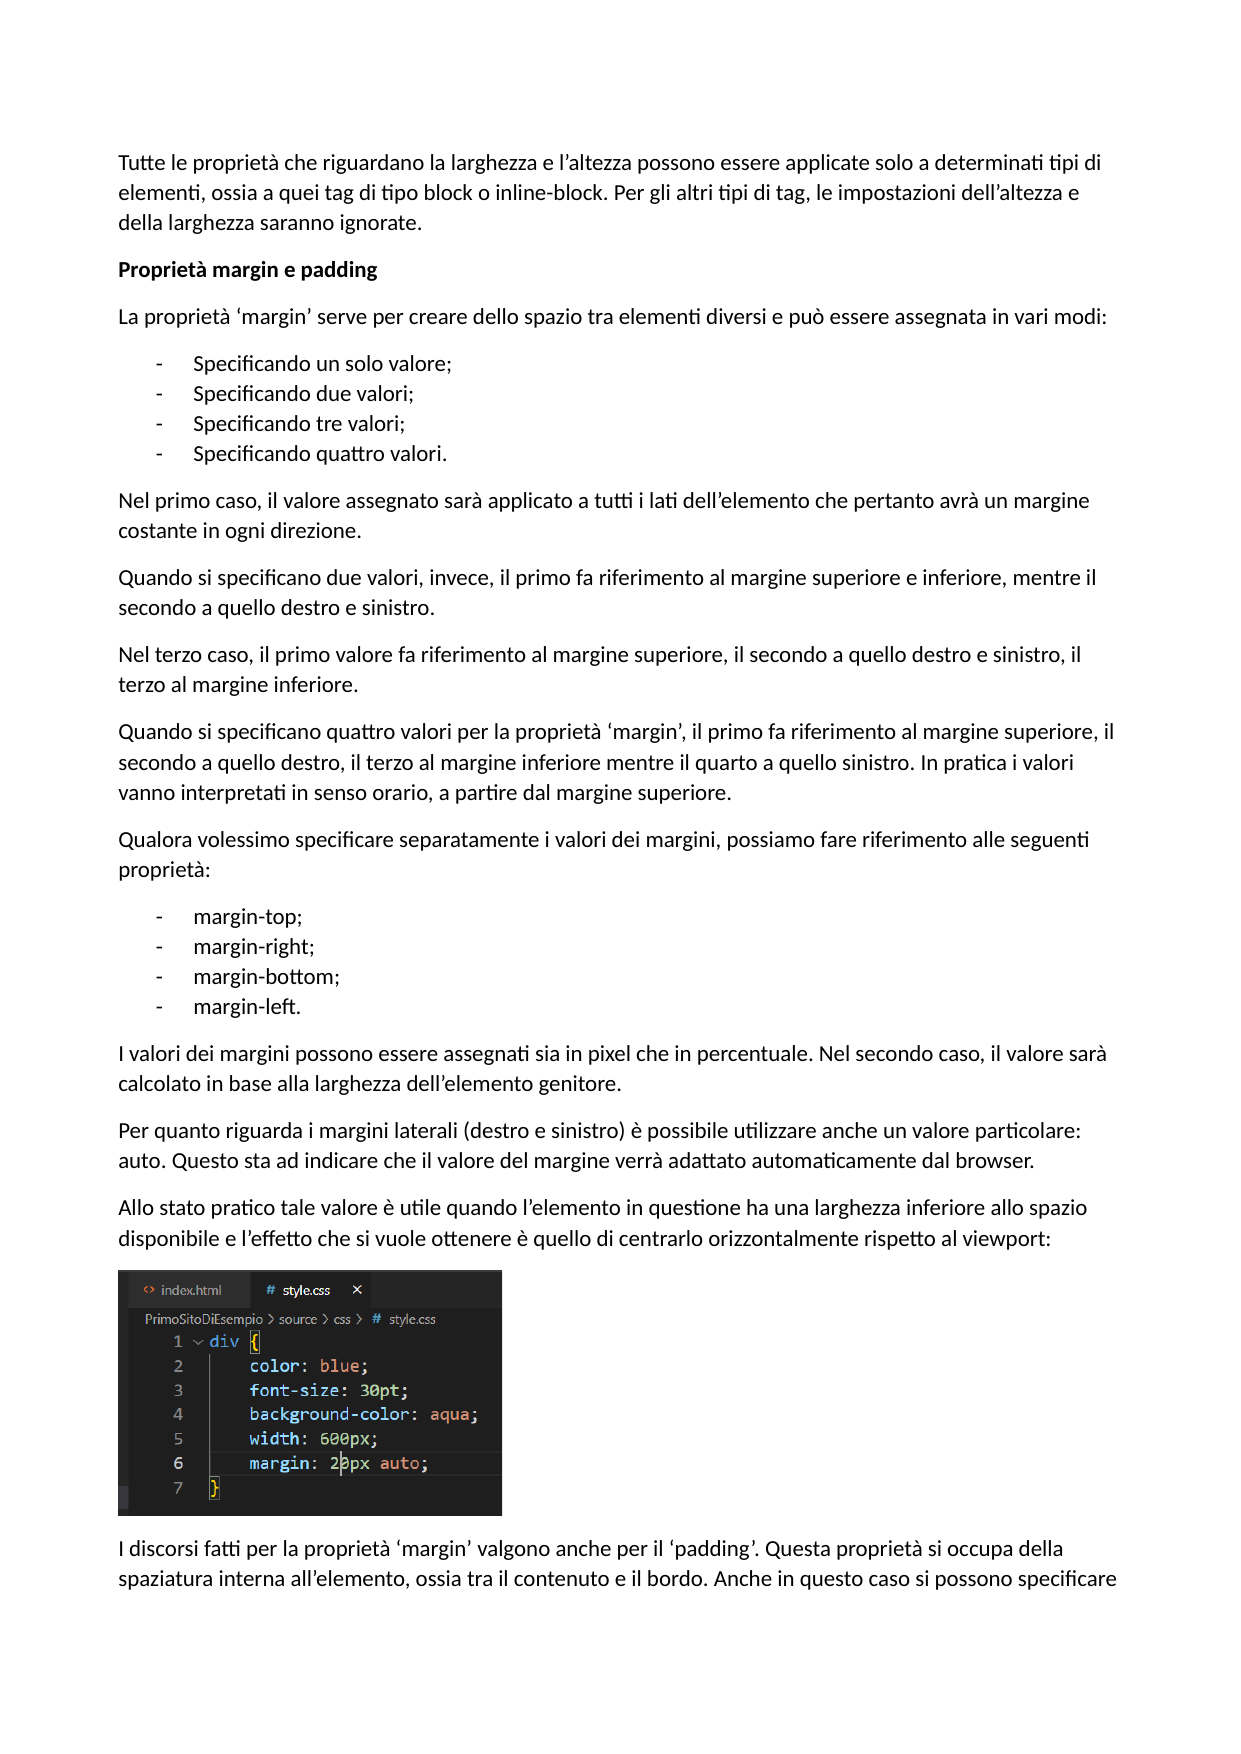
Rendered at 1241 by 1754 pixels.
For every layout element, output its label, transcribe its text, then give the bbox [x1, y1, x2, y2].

list margin-top; [156, 902, 1122, 930]
picture [118, 1270, 503, 1516]
text Qualora volessimo specificare separatamente i valori dei margini, possiamo fare riferimento alle seguenti proprietà: [118, 825, 1122, 883]
text Quando si specificano quattro valori per la proprietà ‘margin’, il primo fa riferimento al margine superiore, il secondo a quello destro, il terzo al margine inferiore mentre il quarto a quello sinistro. In pratica i valori vanno interpretati in senso orario, a partire dal margine superiore. [118, 717, 1122, 806]
text I valori dei margini possono essere assegnati sia in pixel che in percentuale. Nel secondo caso, il valore sarà calcolato in base alla larghezza dell’elemento genitore. [118, 1039, 1122, 1097]
text Per quanto riguarda i margini laterali (destro e sinistro) è possibile utilizzare anche un valore particolare: auto. Questo sta ad indicare che il valore del margine verrà adattato automaticamente dal browser. [118, 1116, 1122, 1174]
text Nel primo caso, il valore assegnato sarà applicato a tutti i lati dell’elemento che pertanto avrà un margine costante in ogni direzione. [118, 486, 1122, 544]
list margin-left. [156, 992, 1122, 1020]
text Quando si specificano due valori, invece, il primo fa riferimento al margine superiore e inferiore, mentre il secondo a quello destro e sinistro. [118, 563, 1122, 621]
list Specificando due valori; [156, 379, 1122, 407]
text La proprietà ‘margin’ serve per creare dello spazio tra elementi diversi e può essere assegnata in vari modi: [118, 302, 1122, 330]
text Nel terzo caso, il primo valore fa riferimento al margine superiore, il secondo a quello destro e sinistro, il terzo al margine inferiore. [118, 640, 1122, 698]
list margin-bottom; [156, 962, 1122, 990]
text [118, 1534, 1122, 1592]
list margin-right; [156, 932, 1122, 960]
list Specificando quattro valori. [156, 439, 1122, 467]
list Specificando tre valori; [156, 409, 1122, 437]
text Allo stato pratico tale valore è utile quando l’elemento in questione ha una larghezza inferiore allo spazio disponibile e l’effetto che si vuole ottenere è quello di centrarlo orizzontalmente rispetto al viewport: [118, 1193, 1122, 1252]
list Specificando un solo valore; [156, 349, 1122, 377]
text Proprietà margin e padding [118, 255, 1122, 283]
text Tutte le proprietà che riguardano la larghezza e l’altezza possono essere applicate solo a determinati tipi di elementi, ossia a quei tag di tipo block o inline-block. Per gli altri tipi di tag, le impostazioni dell’altezza e della larghezza saranno ignorate. [118, 148, 1122, 236]
